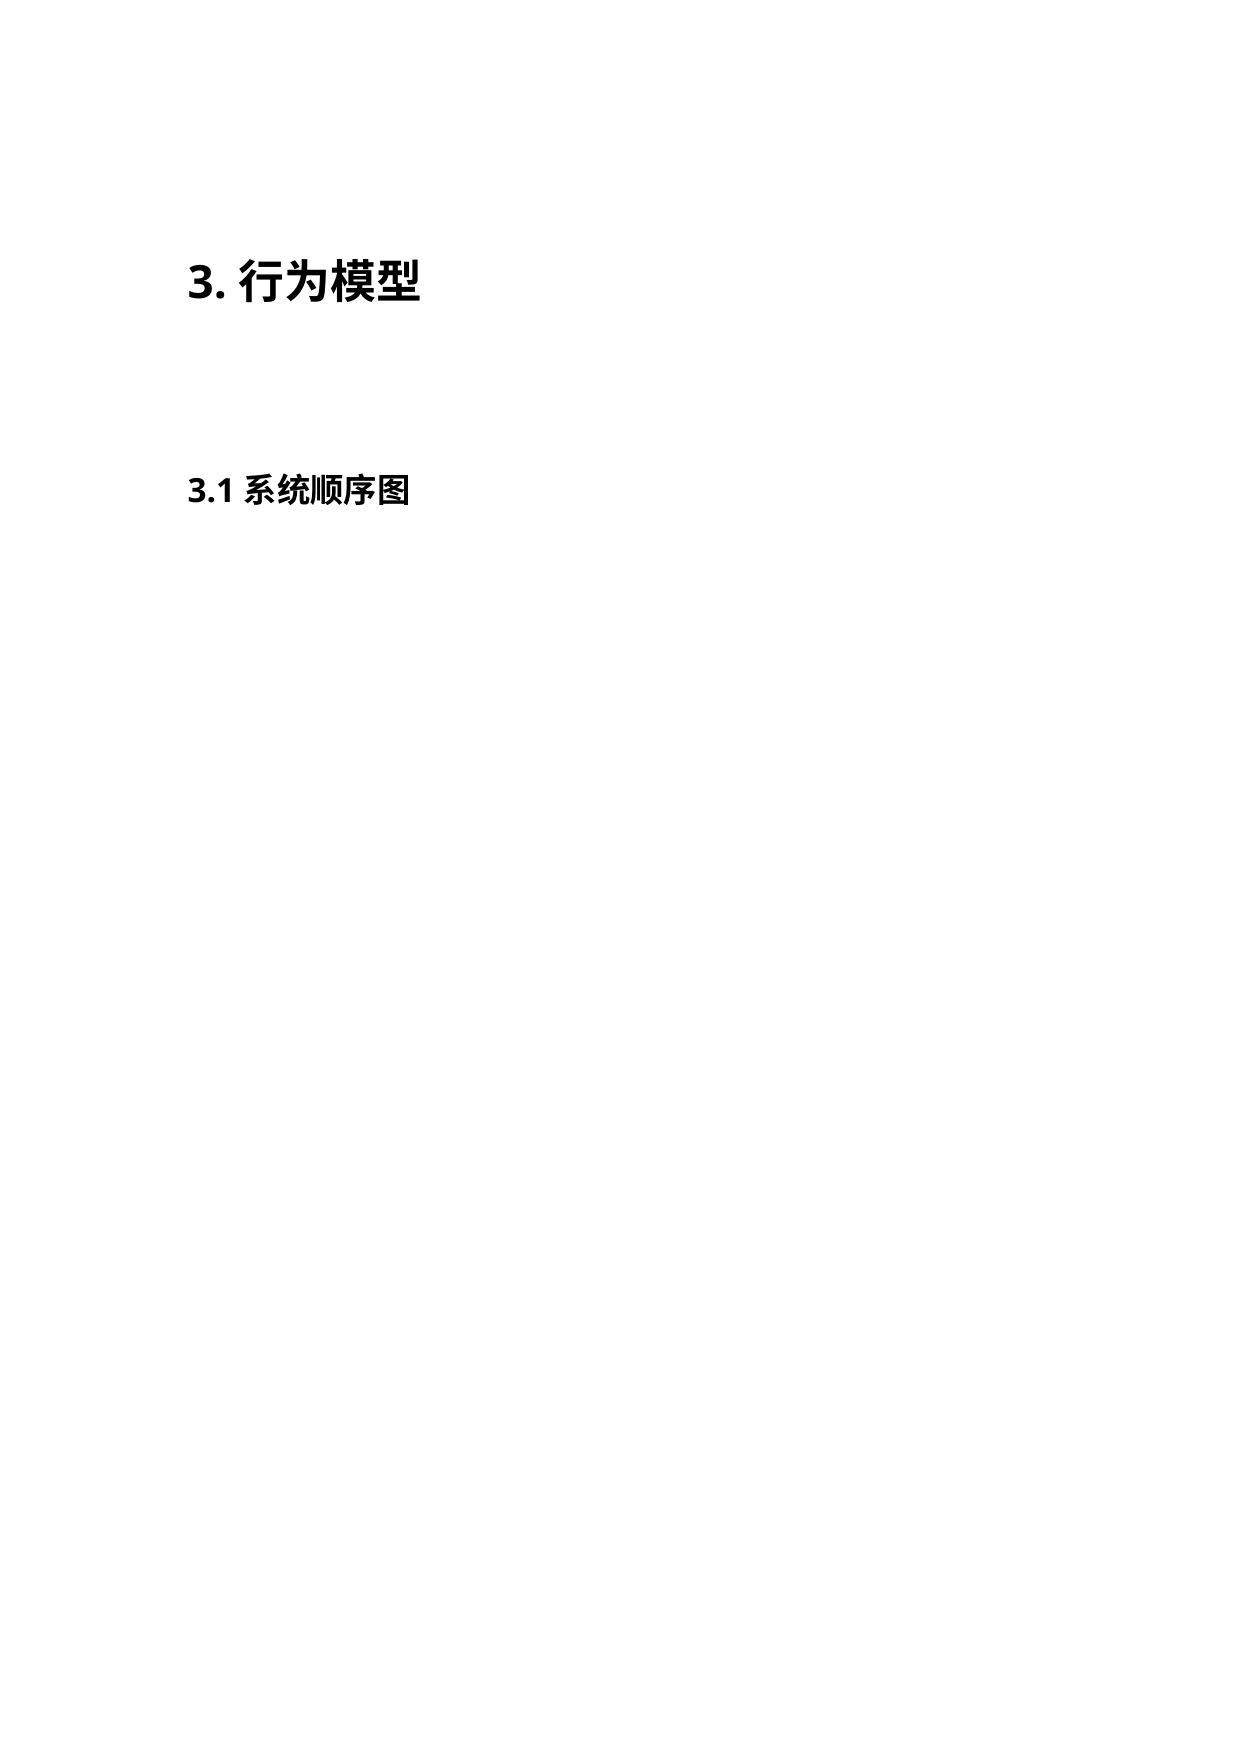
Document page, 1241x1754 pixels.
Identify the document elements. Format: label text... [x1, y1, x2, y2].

subtitle 3. 行为模型 [187, 230, 1053, 327]
subtitle 3.1 系统顺序图 [187, 456, 1053, 521]
